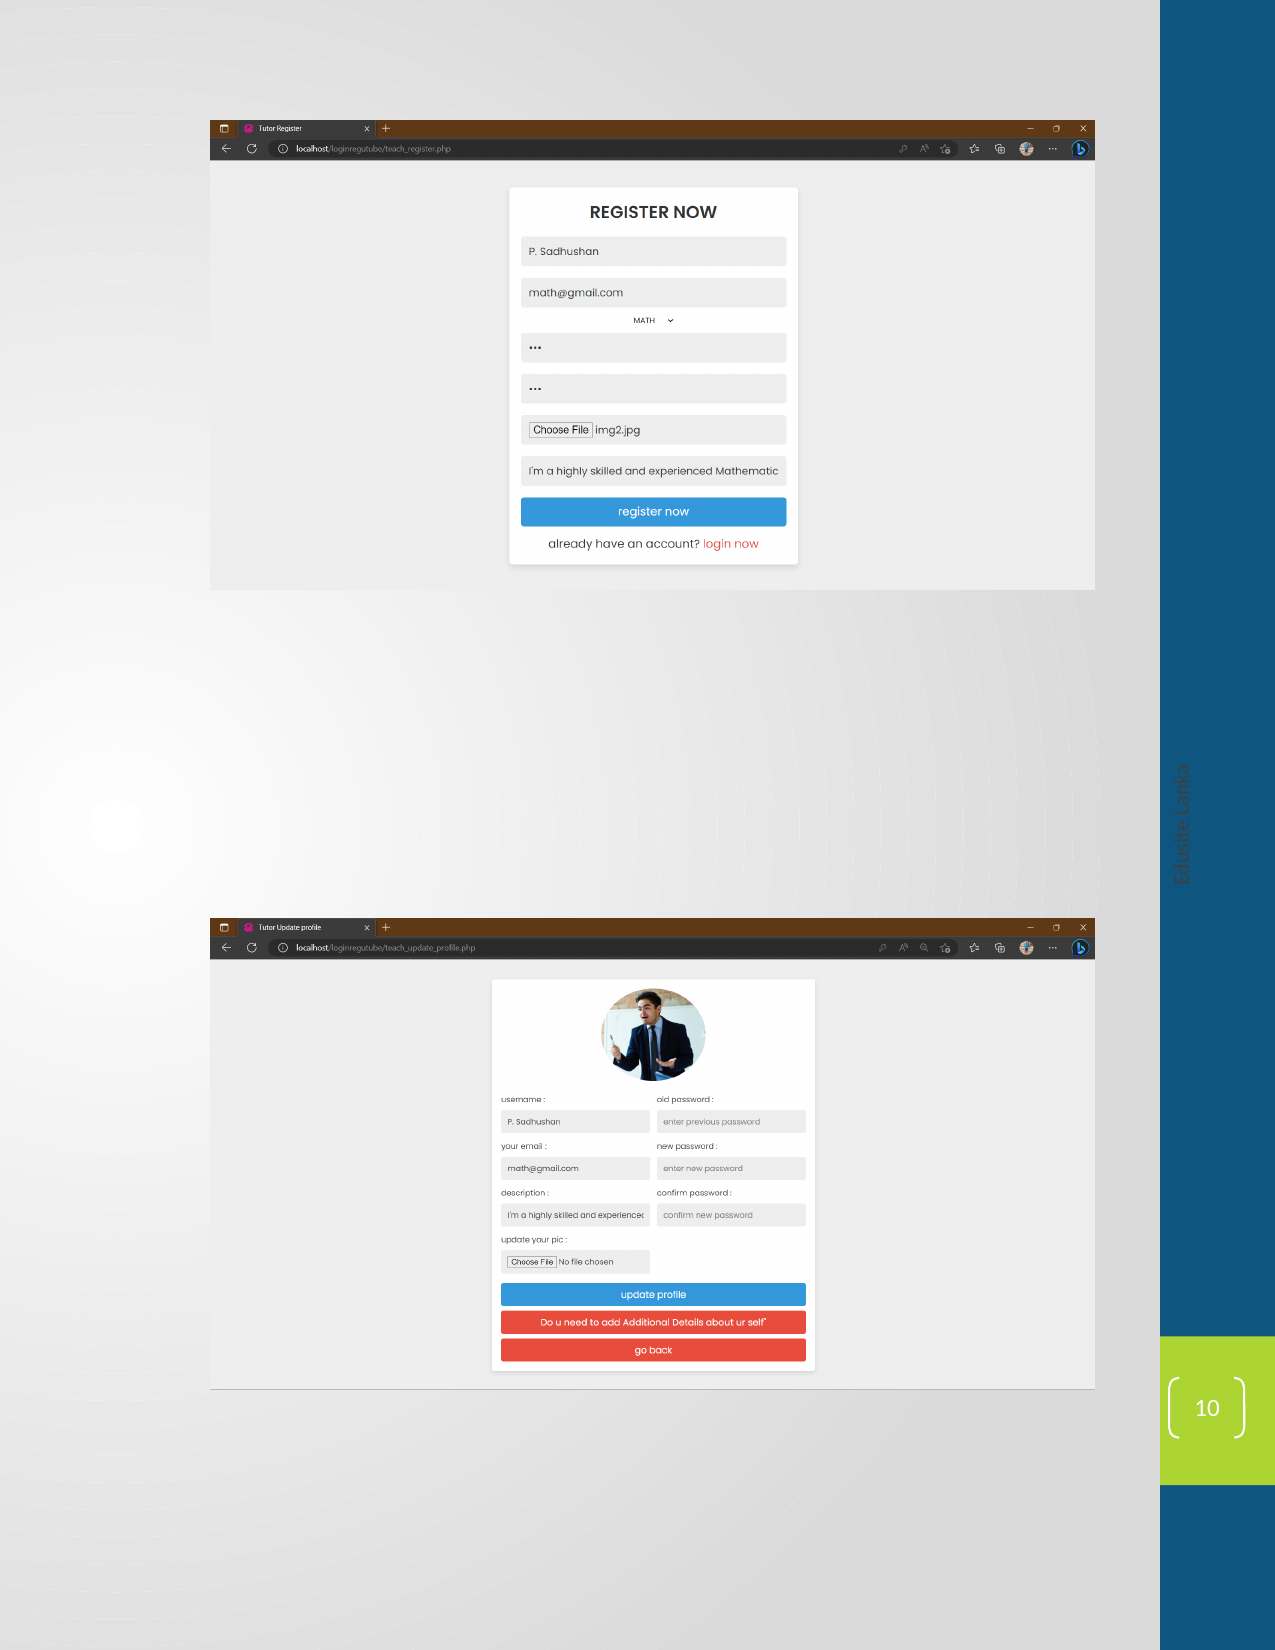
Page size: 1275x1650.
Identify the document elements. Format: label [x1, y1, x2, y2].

picture [210, 918, 1095, 1390]
picture [210, 120, 1095, 590]
